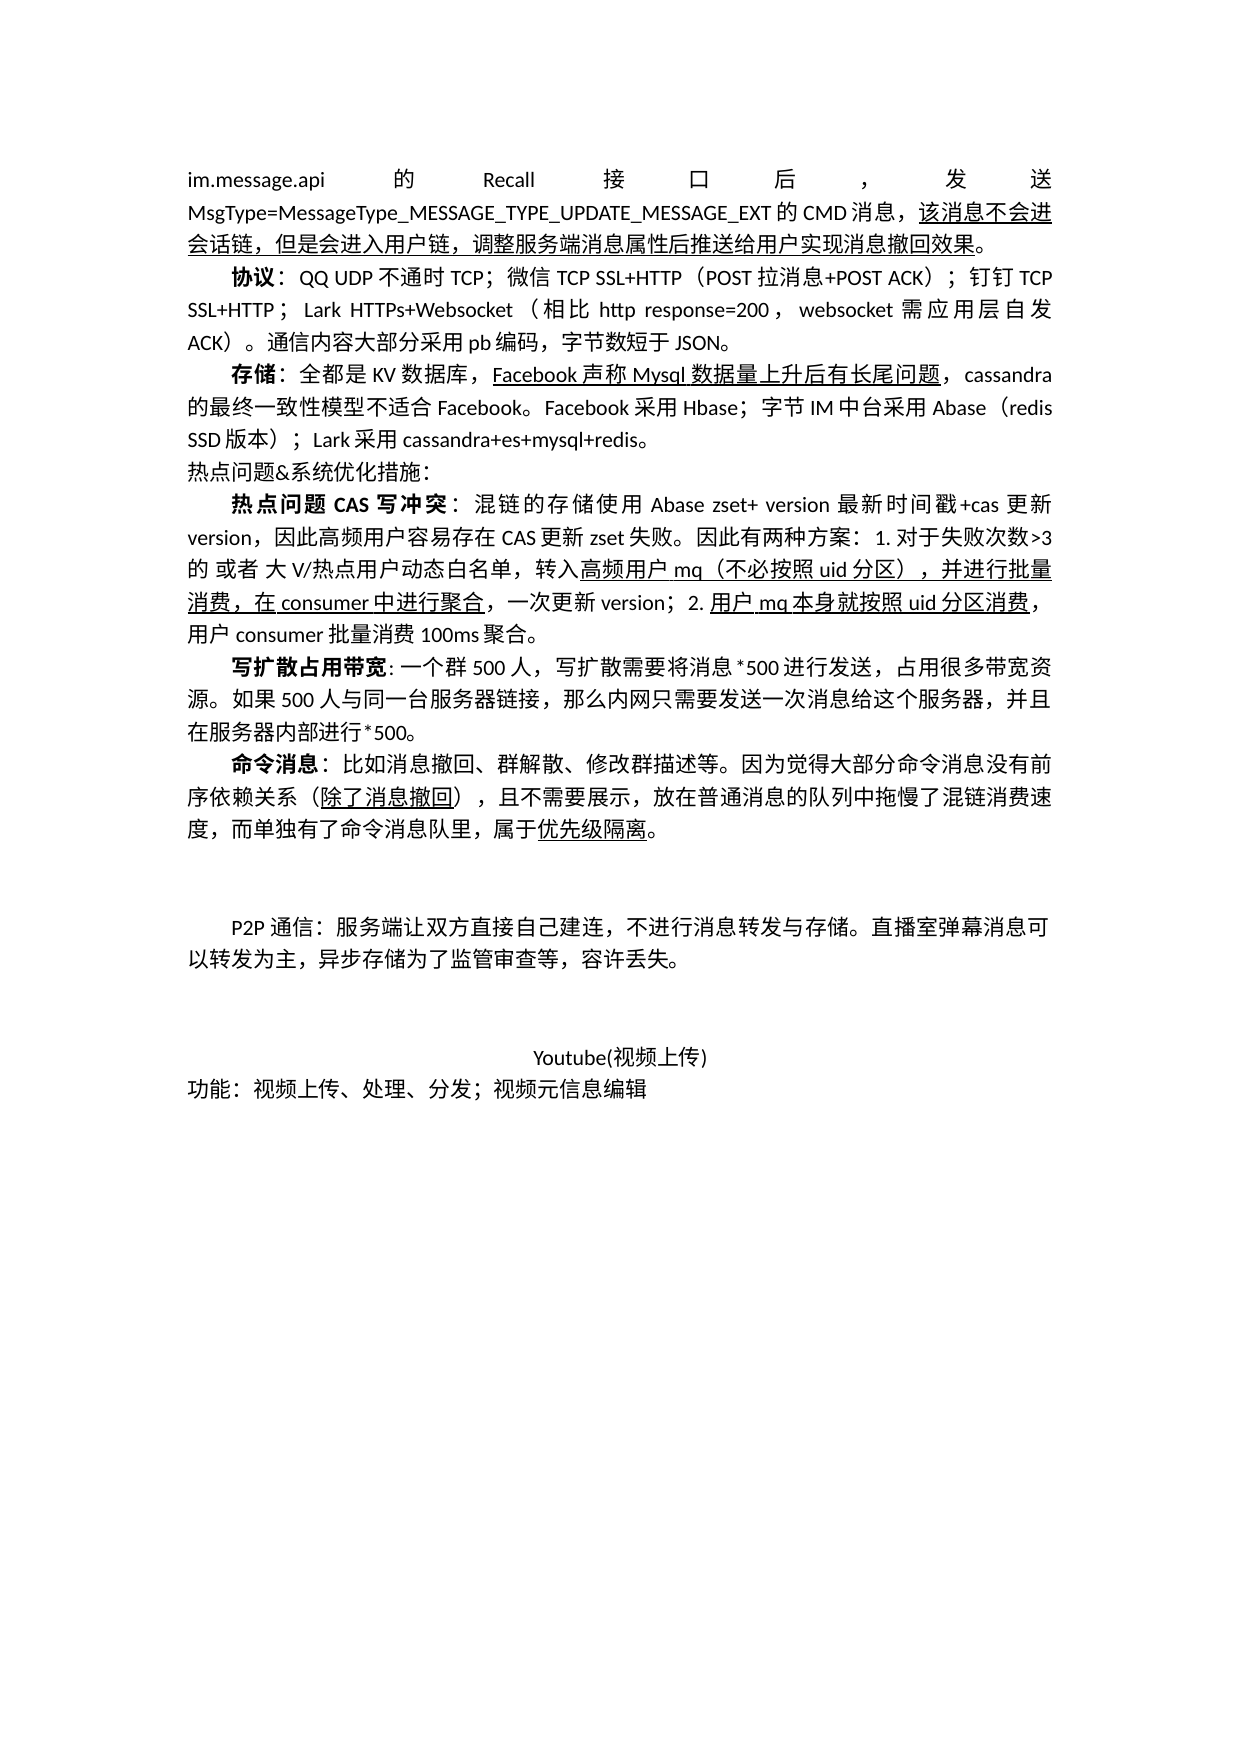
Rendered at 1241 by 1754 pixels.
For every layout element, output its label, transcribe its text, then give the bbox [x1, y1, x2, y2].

text 写扩散占用带宽: 一个群500人，写扩散需要将消息*500进行发送，占用很多带宽资源。如果500人与同一台服务器链接，那么内网只需要发送一次消息给这个服务器，并且在服务器内部进行*500。 [187, 649, 1053, 747]
text 命令消息：比如消息撤回、群解散、修改群描述等。因为觉得大部分命令消息没有前序依赖关系（除了消息撤回），且不需要展示，放在普通消息的队列中拖慢了混链消费速度，而单独有了命令消息队里，属于优先级隔离。 [187, 747, 1053, 844]
text Youtube(视频上传) [187, 1039, 1053, 1072]
text P2P通信：服务端让双方直接自己建连，不进行消息转发与存储。直播室弹幕消息可以转发为主，异步存储为了监管审查等，容许丢失。 [187, 909, 1053, 974]
text 存储：全都是KV数据库，Facebook声称Mysql数据量上升后有长尾问题，cassandra的最终一致性模型不适合Facebook。Facebook采用Hbase；字节IM中台采用Abase（redis SSD版本）；Lark采用cassandra+es+mysql+redis。 [187, 357, 1053, 454]
text 协议：QQ UDP不通时TCP；微信TCP SSL+HTTP（POST拉消息+POST ACK）；钉钉TCP SSL+HTTP；Lark HTTPs+Websocket（相比http response=200，websocket需应用层自发ACK）。通信内容大部分采用pb编码，字节数短于JSON。 [187, 259, 1053, 357]
text 热点问题&系统优化措施： [187, 454, 1053, 487]
text 功能：视频上传、处理、分发；视频元信息编辑 [187, 1072, 1053, 1104]
text 热点问题CAS写冲突：混链的存储使用Abase zset+ version最新时间戳+cas更新version，因此高频用户容易存在CAS更新zset失败。因此有两种方案：1. 对于失败次数>3的 或者 大V/热点用户动态白名单，转入高频用户mq（不必按照uid分区），并进行批量消费，在consumer中进行聚合，一次更新version；2. 用户mq本身就按照uid分区消费，用户consumer批量消费100ms聚合。 [187, 487, 1053, 649]
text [187, 162, 1053, 259]
